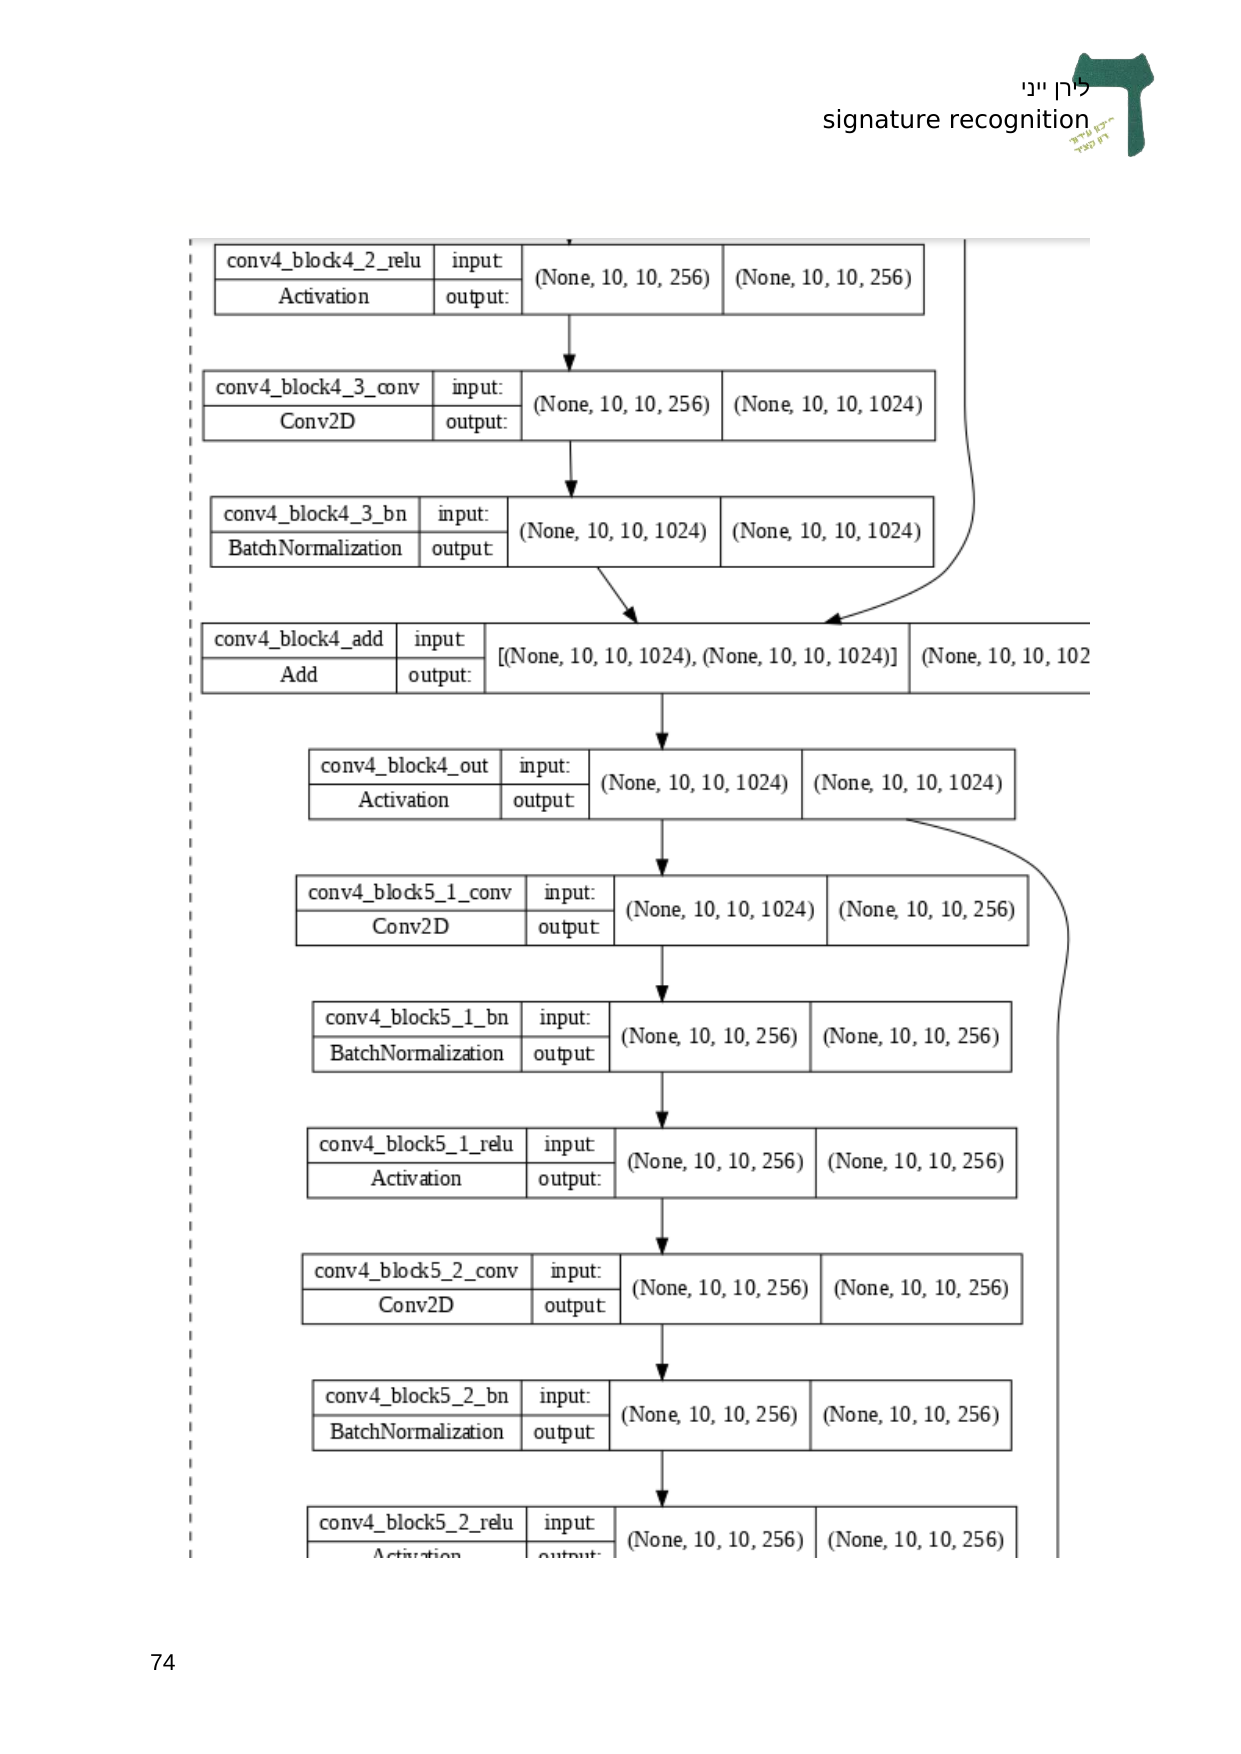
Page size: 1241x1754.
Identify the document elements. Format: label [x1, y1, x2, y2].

picture [188, 238, 1090, 1558]
picture [1029, 21, 1234, 176]
